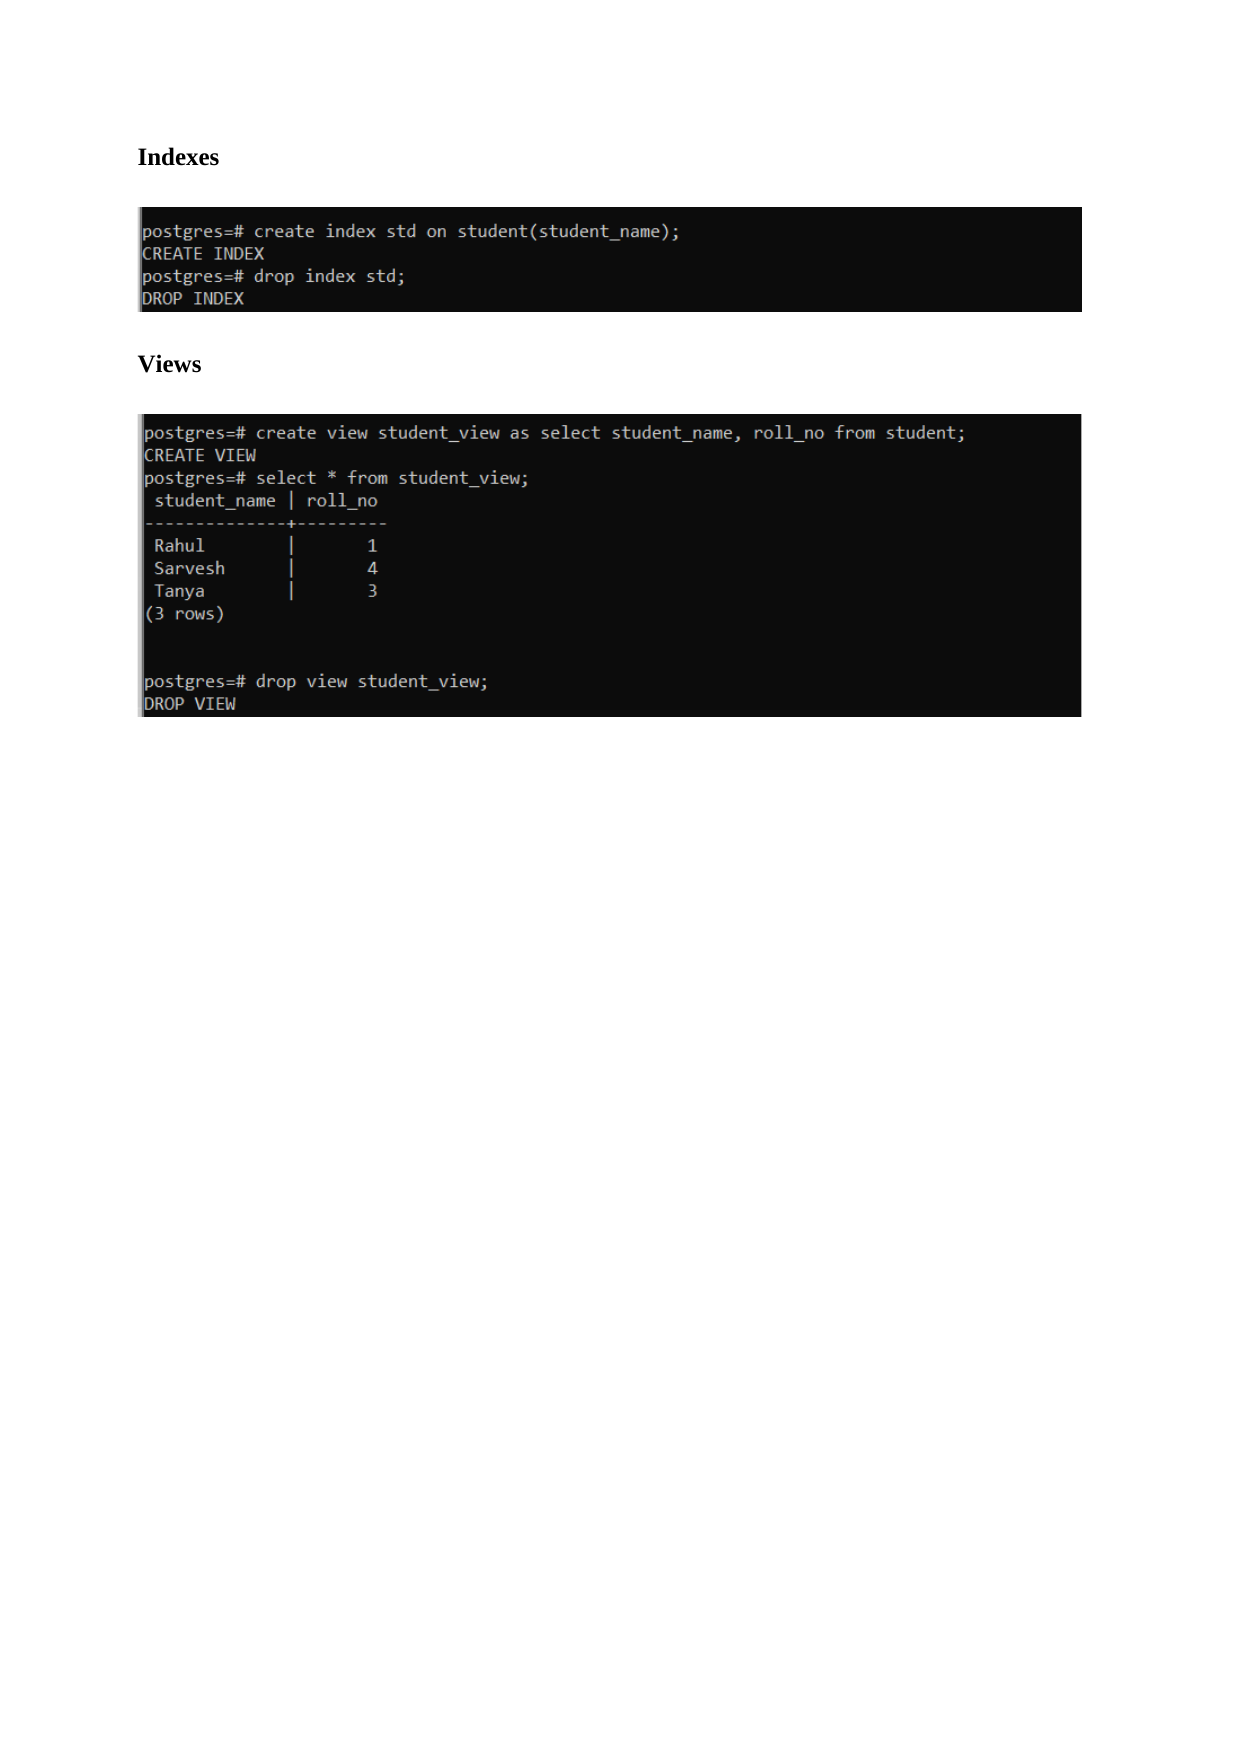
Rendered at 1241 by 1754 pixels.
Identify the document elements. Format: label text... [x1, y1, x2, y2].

picture [137, 414, 1082, 717]
picture [137, 207, 1082, 312]
text Indexes [137, 142, 1107, 170]
text Views [137, 349, 1107, 377]
